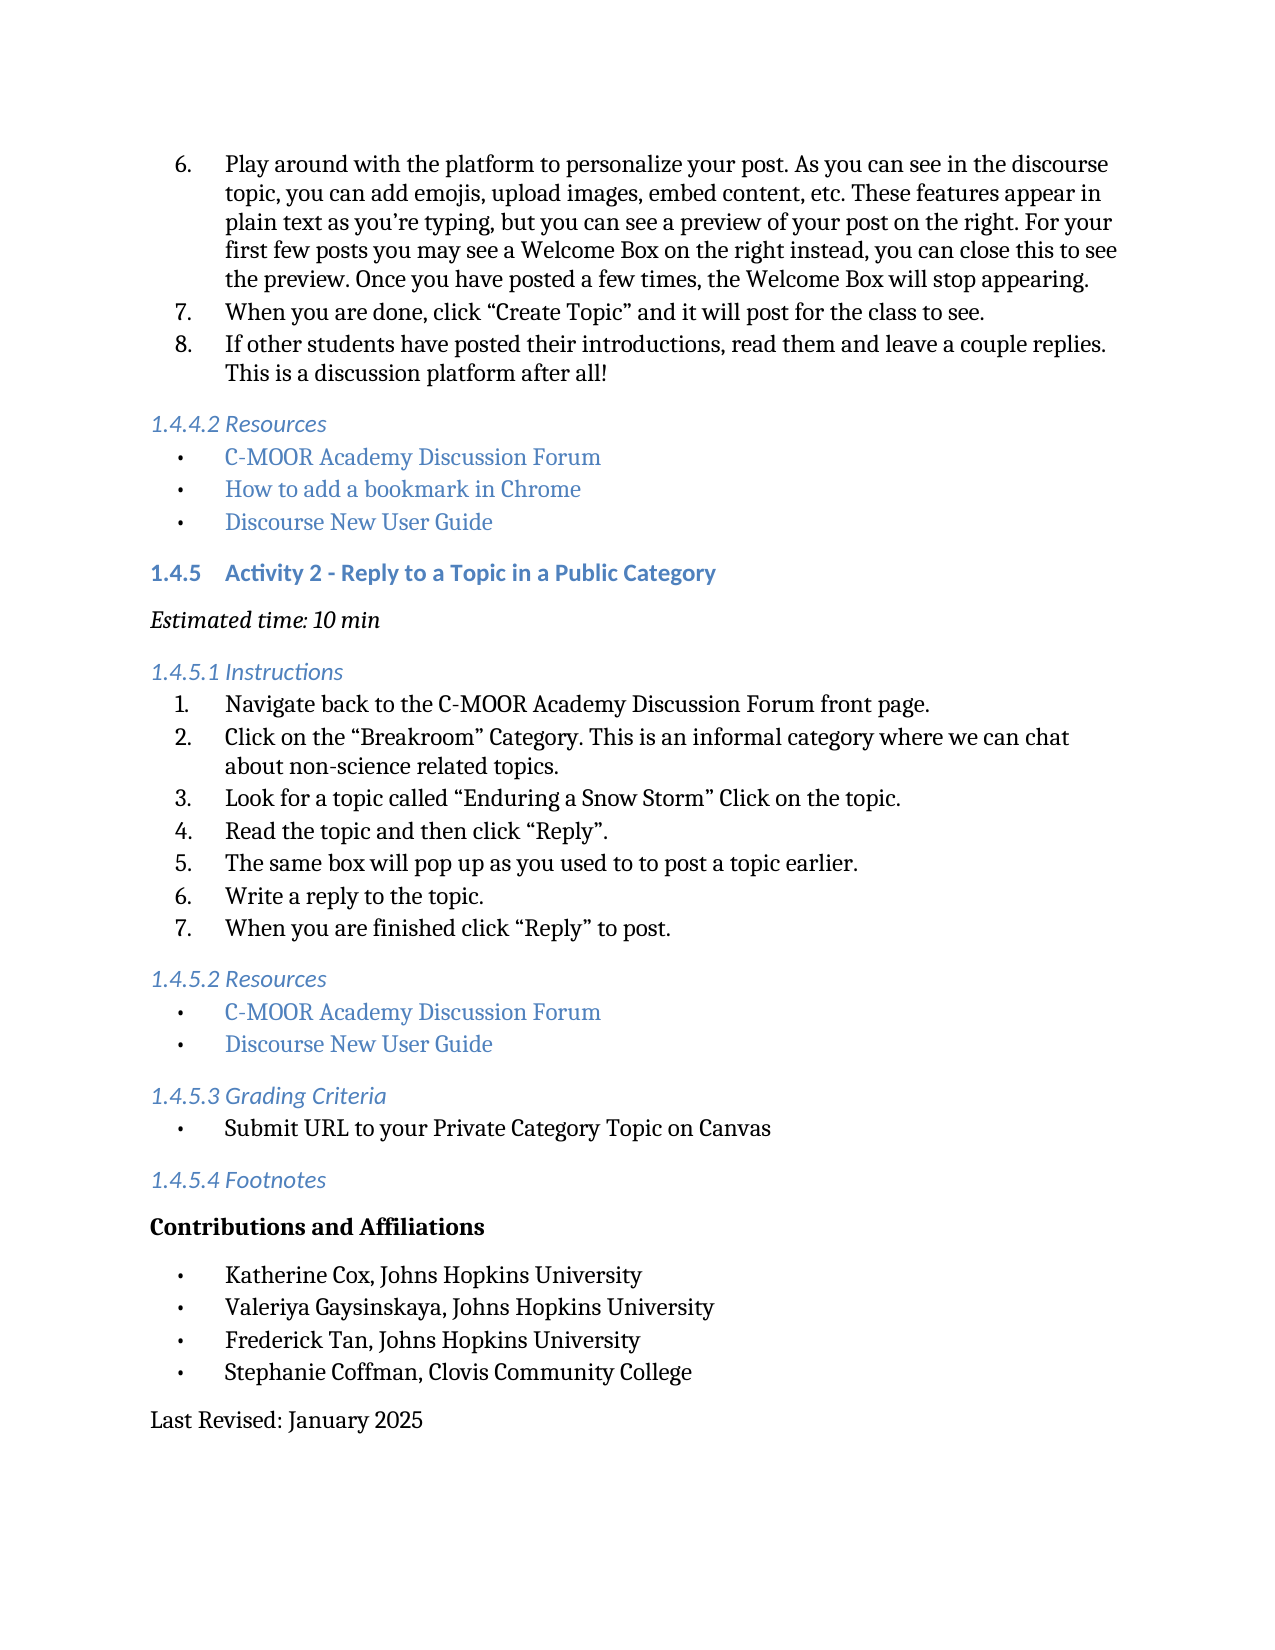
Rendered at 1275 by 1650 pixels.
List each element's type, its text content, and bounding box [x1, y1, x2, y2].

list Read the topic and then click “Reply”. [175, 817, 1125, 845]
list When you are done, click “Create Topic” and it will post for the class to see. [175, 297, 1125, 326]
list Valeriya Gaysinskaya, Johns Hopkins University [175, 1293, 1125, 1322]
list Frederick Tan, Johns Hopkins University [175, 1326, 1125, 1354]
text Contributions and Affiliations [150, 1213, 1125, 1242]
text Last Revised: January 2025 [150, 1406, 1125, 1434]
list Discourse New User Guide [175, 1030, 1125, 1059]
list Submit URL to your Private Category Topic on Canvas [175, 1114, 1125, 1143]
list If other students have posted their introductions, read them and leave a couple replies. This is a discussion platform after all! [175, 330, 1125, 387]
subtitle 1.4.5.3 Grading Criteria [150, 1080, 1125, 1111]
list C-MOOR Academy Discussion Forum [175, 443, 1125, 471]
list How to add a bookmark in Chrome [175, 475, 1125, 504]
list Discourse New User Guide [175, 508, 1125, 536]
list When you are finished click “Reply” to post. [175, 914, 1125, 943]
list Navigate back to the C-MOOR Academy Discussion Forum front page. [175, 690, 1125, 719]
list Katherine Cox, Johns Hopkins University [175, 1261, 1125, 1289]
subtitle 1.4.5.2 Resources [150, 964, 1125, 994]
subtitle 1.4.5.1 Instructions [150, 656, 1125, 687]
subtitle 1.4.5 Activity 2 - Reply to a Topic in a Public Category [150, 557, 1125, 588]
list Click on the “Breakroom” Category. This is an informal category where we can chat about non-science related topics. [175, 723, 1125, 780]
text Estimated time: 10 min [150, 606, 1125, 635]
list Play around with the platform to personalize your post. As you can see in the discourse topic, you can add emojis, upload images, embed content, etc. These features appear in plain text as you’re typing, but you can see a preview of your post on the right. For your first few posts you may see a Welcome Box on the right instead, you can close this to see the preview. Once you have posted a few times, the Welcome Box will stop appearing. [175, 150, 1125, 294]
list Stephanie Coffman, Clovis Community College [175, 1358, 1125, 1387]
list Write a reply to the topic. [175, 882, 1125, 910]
list Look for a topic called “Enduring a Snow Storm” Click on the topic. [175, 784, 1125, 813]
list The same box will pop up as you used to to post a topic earlier. [175, 849, 1125, 878]
subtitle 1.4.4.2 Resources [150, 408, 1125, 439]
subtitle 1.4.5.4 Footnotes [150, 1164, 1125, 1194]
list C-MOOR Academy Discussion Forum [175, 998, 1125, 1027]
